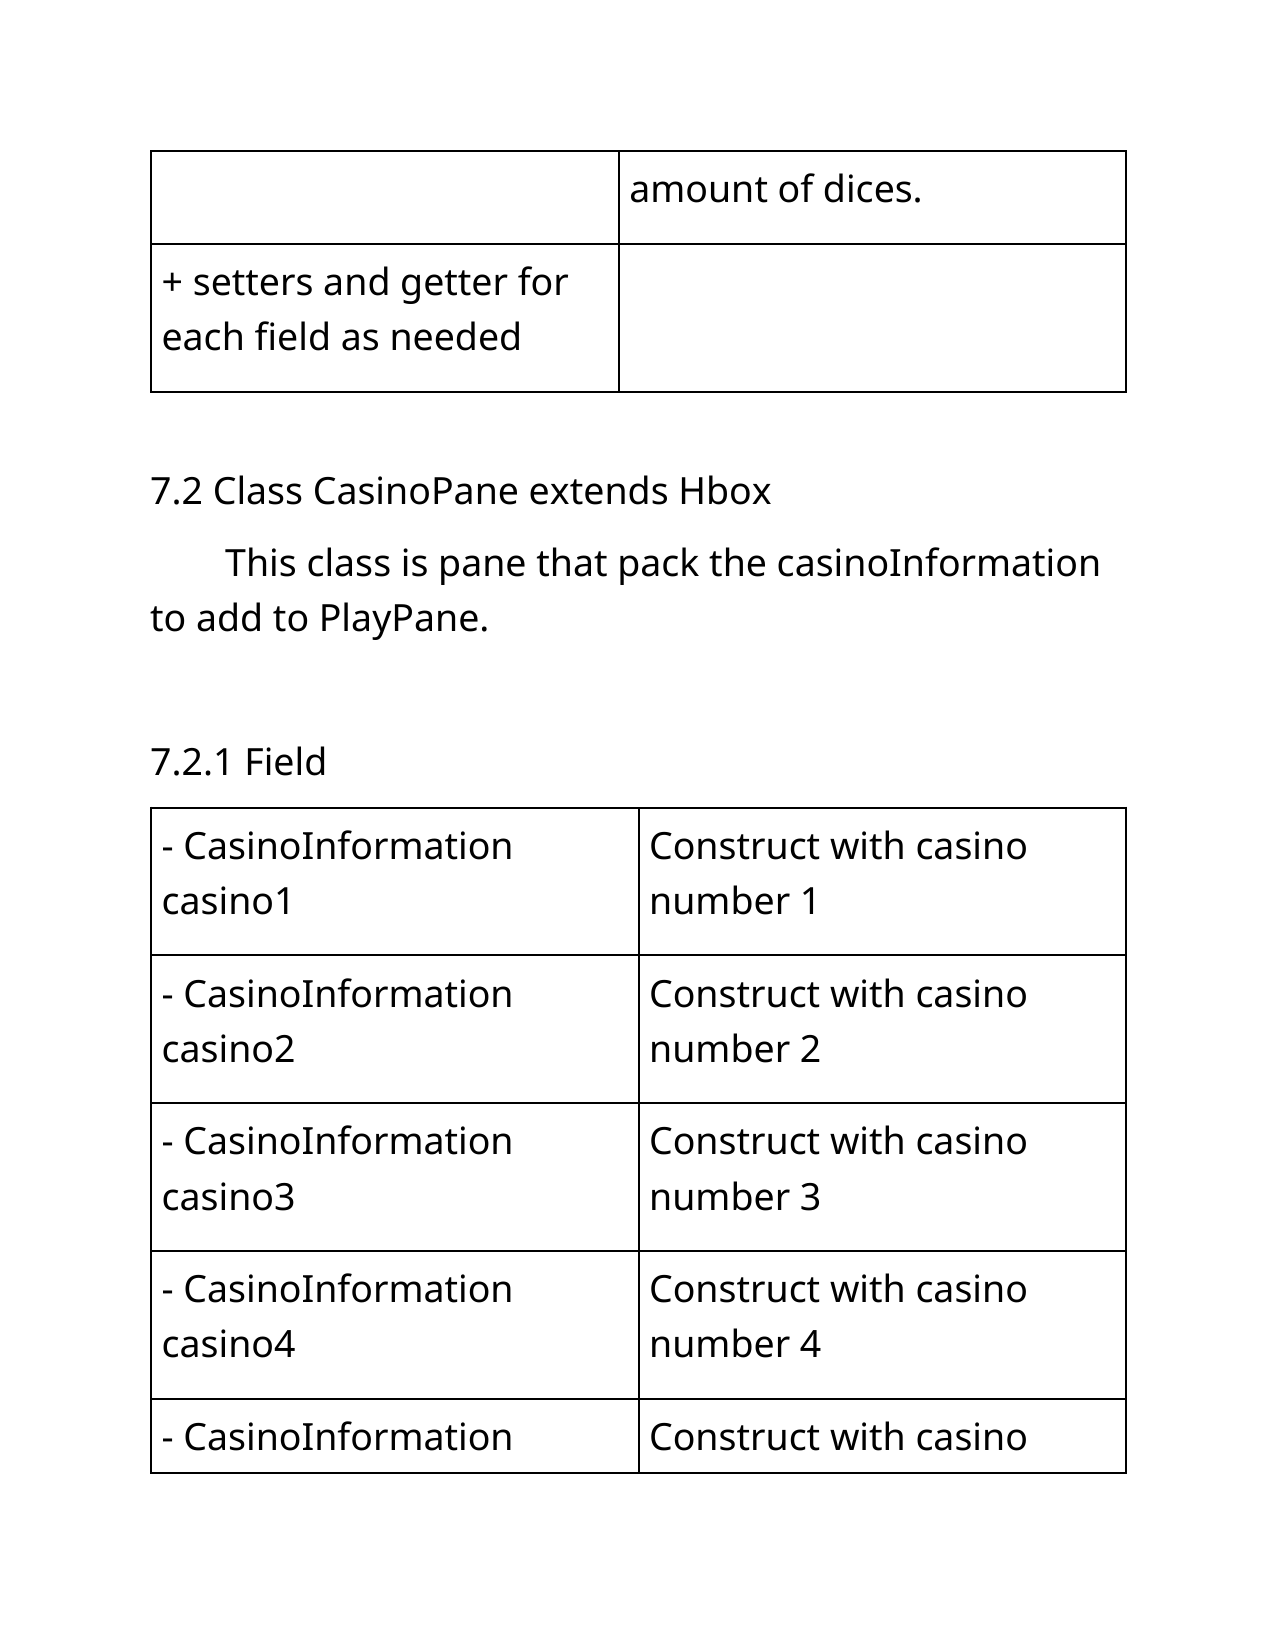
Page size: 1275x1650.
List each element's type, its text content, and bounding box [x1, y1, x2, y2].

table_header Construct with casino number 1 [640, 809, 1125, 954]
table_cell [620, 245, 1125, 391]
table_cell Construct with casino number 3 [640, 1104, 1125, 1250]
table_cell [152, 1400, 638, 1472]
table_header - CasinoInformation casino1 [152, 809, 638, 954]
table_cell Construct with casino number 4 [640, 1252, 1125, 1398]
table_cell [152, 152, 618, 243]
table_cell + setters and getter for each field as needed [152, 245, 618, 391]
text This class is pane that pack the casinoInformation to add to PlayPane. [150, 536, 1125, 642]
table_cell - CasinoInformation casino4 [152, 1252, 638, 1398]
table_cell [640, 1400, 1125, 1472]
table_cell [620, 152, 1125, 243]
table_cell - CasinoInformation casino3 [152, 1104, 638, 1250]
table_cell Construct with casino number 2 [640, 956, 1125, 1102]
text 7.2.1 Field [150, 735, 1125, 786]
table_cell - CasinoInformation casino2 [152, 956, 638, 1102]
text 7.2 Class CasinoPane extends Hbox [150, 464, 1125, 515]
